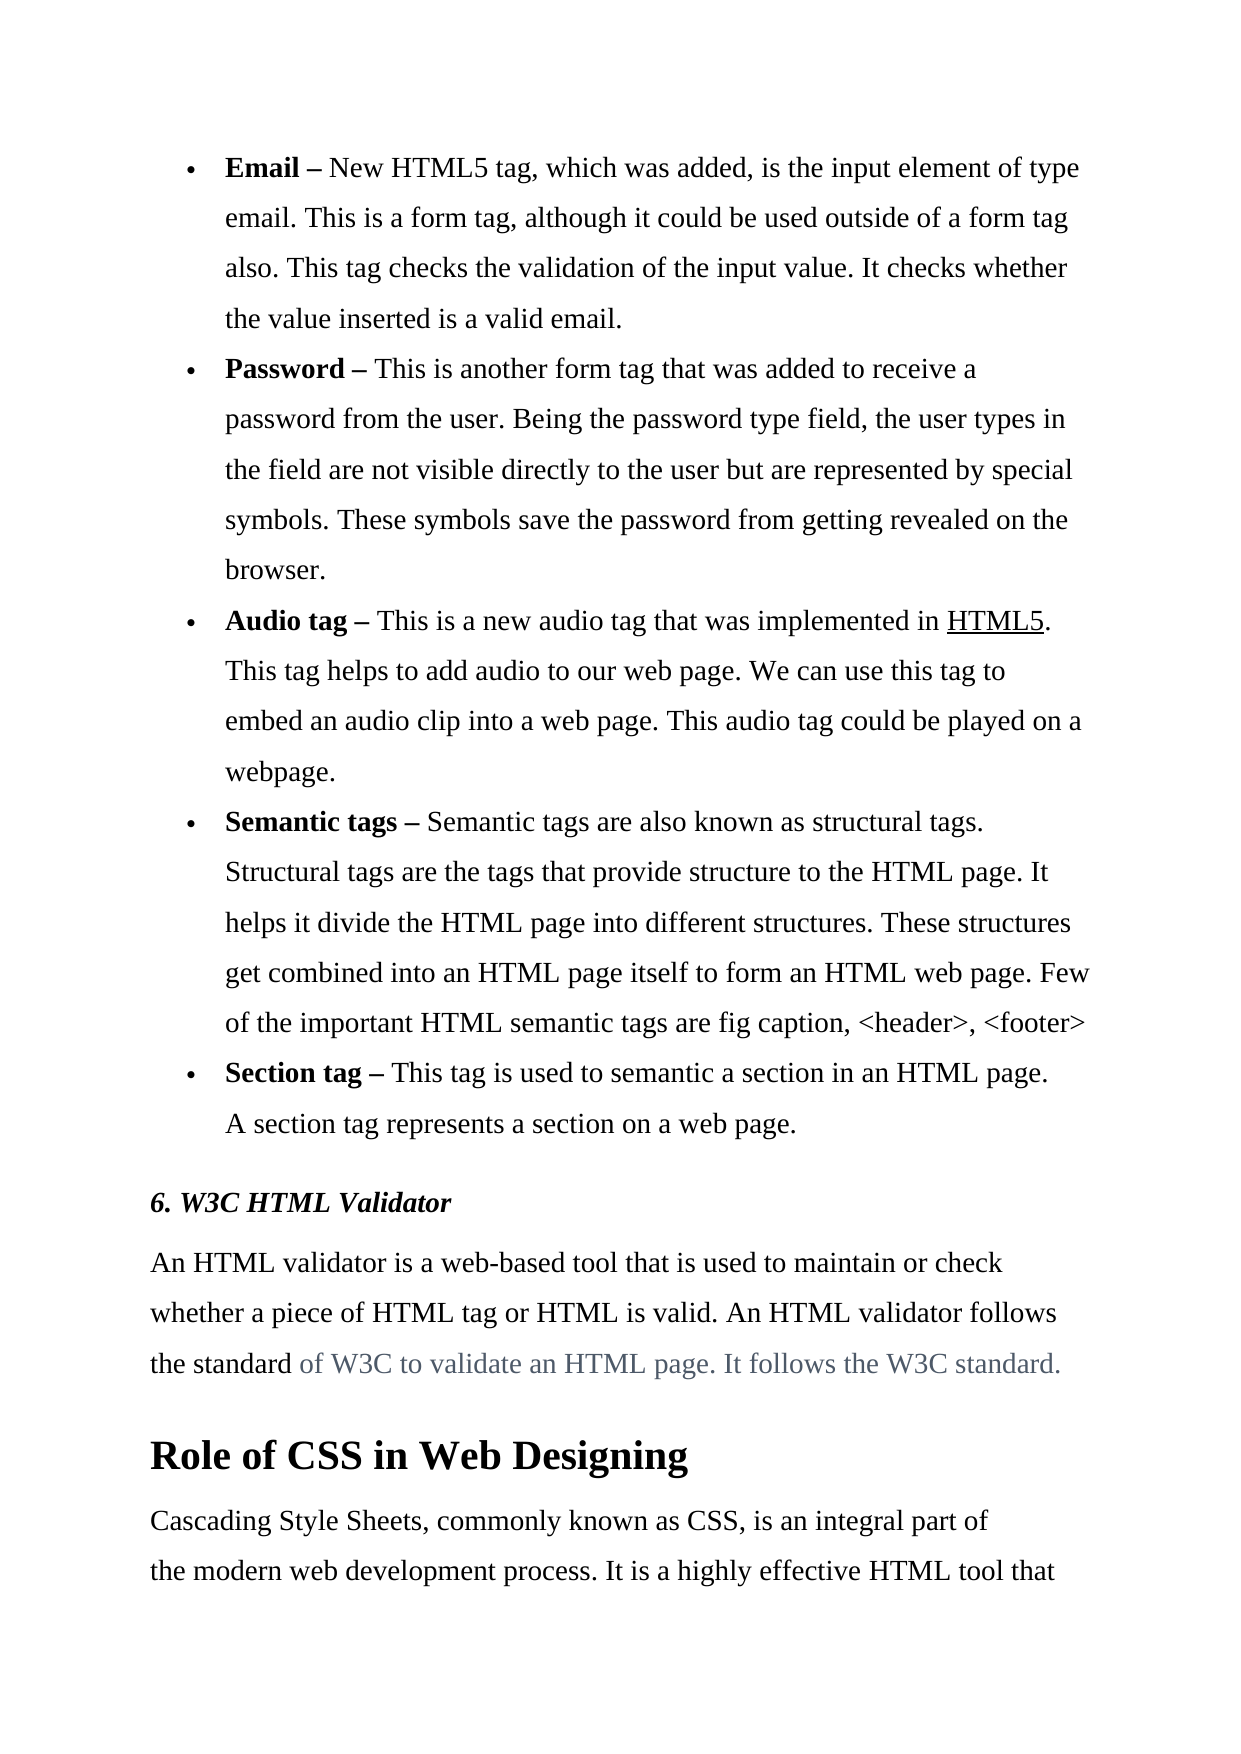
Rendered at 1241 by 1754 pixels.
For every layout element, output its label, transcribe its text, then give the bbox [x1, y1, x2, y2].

text An HTML validator is a web-based tool that is used to maintain or check whether a piece of HTML tag or HTML is valid. An HTML validator follows the standard of W3C to validate an HTML page. It follows the W3C standard. [150, 1245, 1090, 1379]
subtitle 6. W3C HTML Validator [150, 1185, 1090, 1219]
list Section tag – This tag is used to semantic a section in an HTML page. A section tag represents a section on a web page. [187, 1056, 1090, 1139]
list Semantic tags – Semantic tags are also known as structural tags. Structural tags are the tags that provide structure to the HTML page. It helps it divide the HTML page into different structures. These structures get combined into an HTML page itself to form an HTML web page. Few of the important HTML semantic tags are fig caption, <header>, <footer> [187, 804, 1090, 1039]
list Email – New HTML5 tag, which was added, is the input element of type email. This is a form tag, although it could be used outside of a form tag also. This tag checks the validation of the input value. It checks whether the value inserted is a valid email. [187, 150, 1090, 334]
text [150, 1503, 1090, 1587]
list Password – This is another form tag that was added to receive a password from the user. Being the password type field, the user types in the field are not visible directly to the user but are represented by special symbols. These symbols save the password from getting revealed on the browser. [187, 351, 1090, 586]
text Role of CSS in Web Designing [150, 1431, 1090, 1479]
list Audio tag – This is a new audio tag that was implemented in HTML5. This tag helps to add audio to our web page. We can use this tag to embed an audio clip into a web page. This audio tag could be played on a webpage. [187, 603, 1090, 787]
